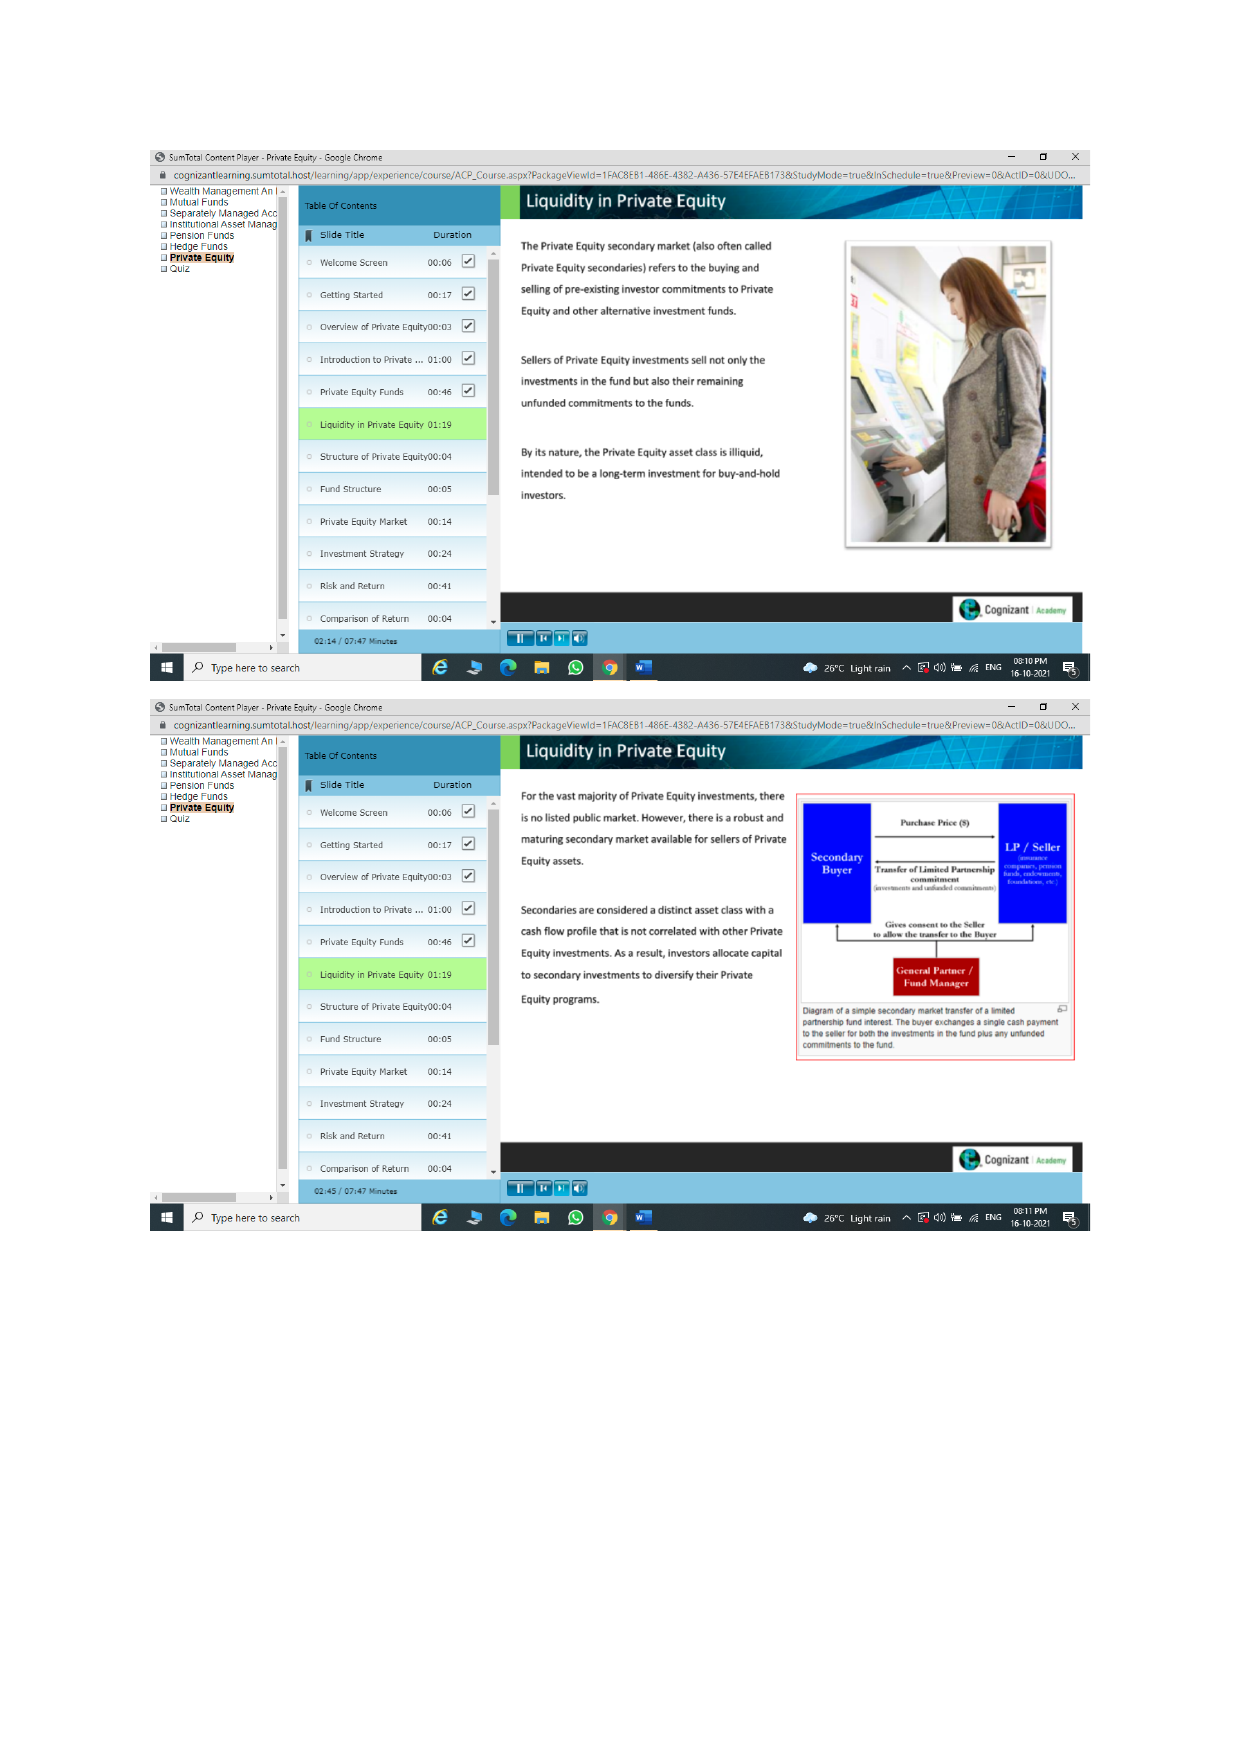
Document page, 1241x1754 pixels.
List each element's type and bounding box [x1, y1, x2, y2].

picture [150, 699, 1091, 1231]
picture [150, 150, 1091, 681]
